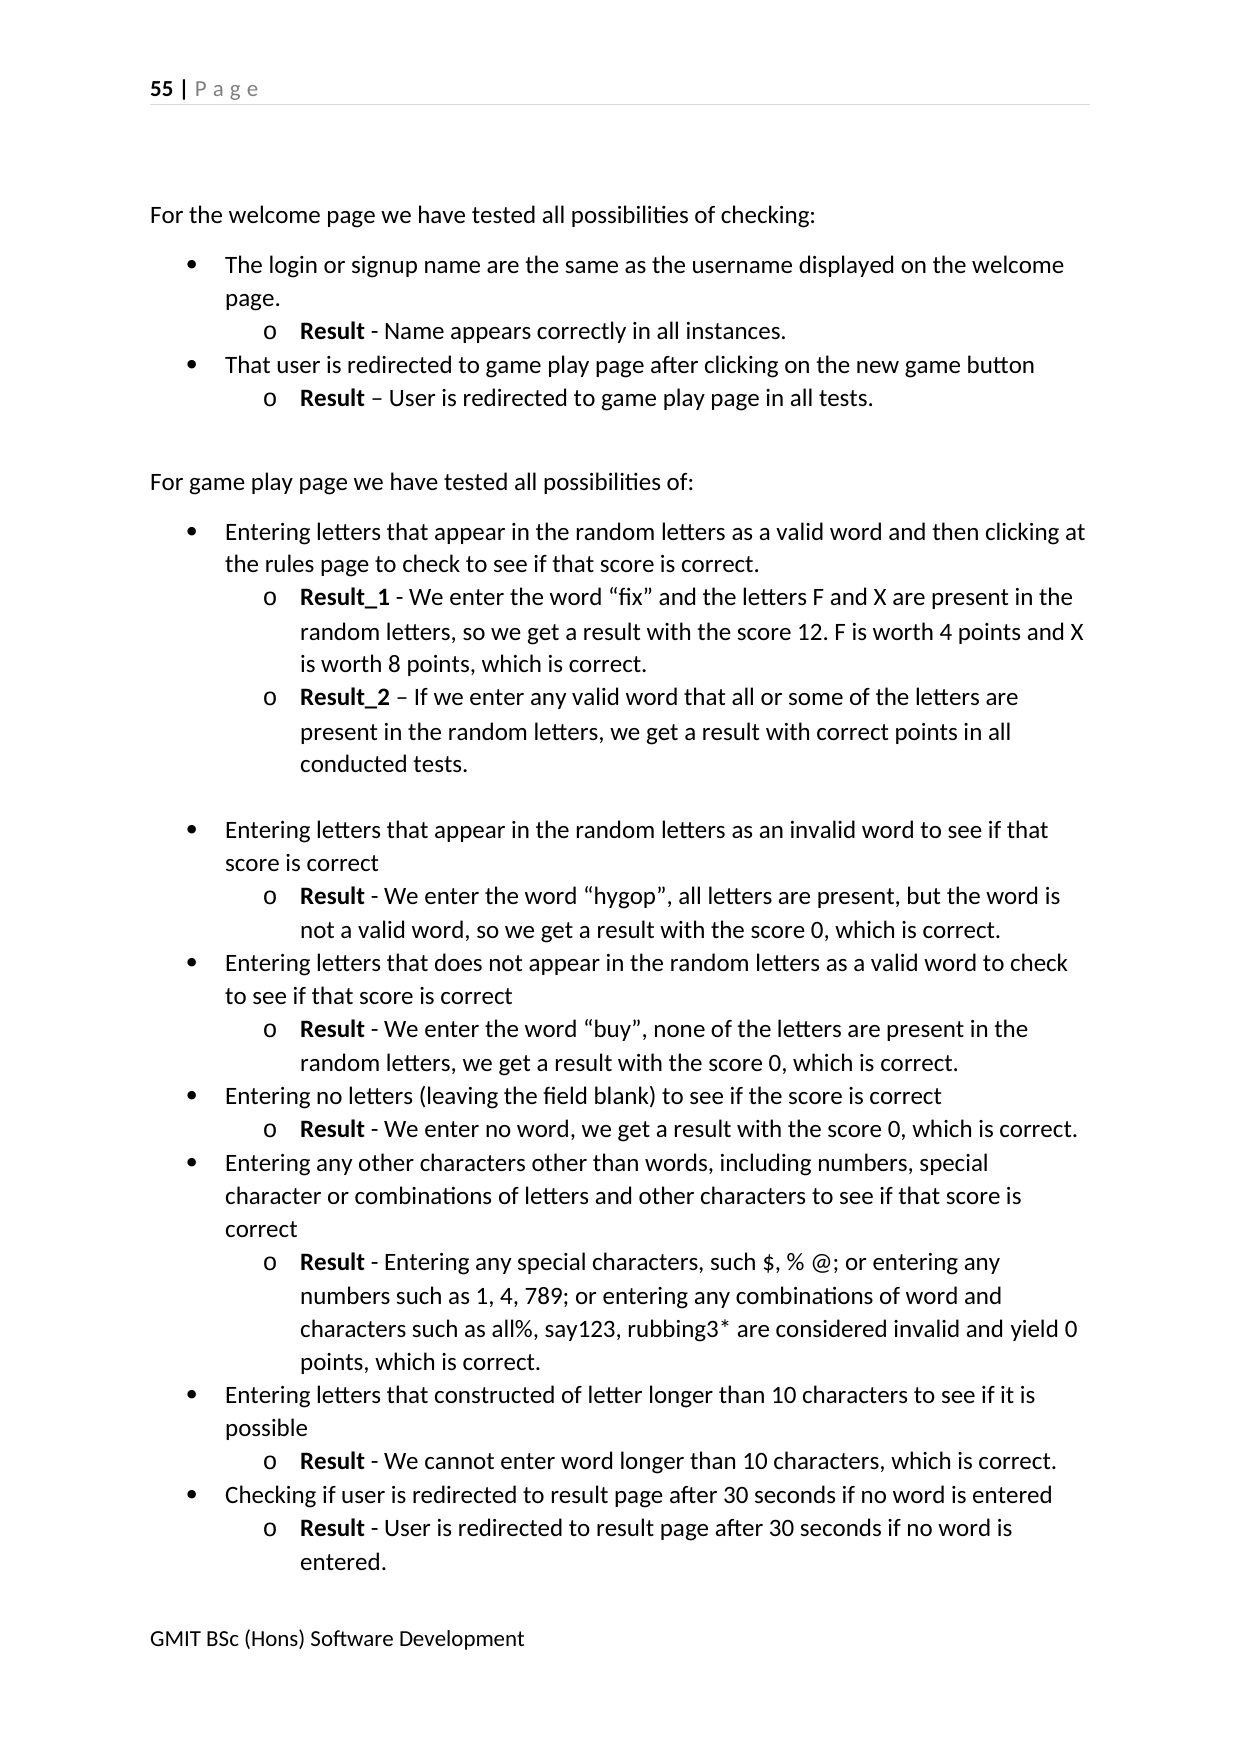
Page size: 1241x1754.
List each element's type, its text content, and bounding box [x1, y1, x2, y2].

list Entering any other characters other than words, including numbers, special character or combinations of letters and other characters to see if that score is correct [187, 1147, 1090, 1244]
list Result – User is redirected to game play page in all tests. [262, 382, 1090, 414]
list Result - We enter the word “buy”, none of the letters are present in the random letters, we get a result with the score 0, which is correct. [262, 1013, 1090, 1078]
list Result - We enter no word, we get a result with the score 0, which is correct. [262, 1113, 1090, 1145]
list Checking if user is redirected to result page after 30 seconds if no word is entered [187, 1479, 1090, 1510]
list Result - Name appears correctly in all instances. [262, 315, 1090, 347]
list Result - Entering any special characters, such $, % @; or entering any numbers such as 1, 4, 789; or entering any combinations of word and characters such as all%, say123, rubbing3* are considered invalid and yield 0 points, which is correct. [262, 1246, 1090, 1377]
list Result - We cannot enter word longer than 10 characters, which is correct. [262, 1445, 1090, 1477]
text For game play page we have tested all possibilities of: [150, 466, 1090, 497]
list Result_1 - We enter the word “fix” and the letters F and X are present in the random letters, so we get a result with the score 12. F is worth 4 points and X is worth 8 points, which is correct. [262, 581, 1090, 679]
list Entering letters that constructed of letter longer than 10 characters to see if it is possible [187, 1379, 1090, 1442]
list Entering letters that does not appear in the random letters as a valid word to check to see if that score is correct [187, 947, 1090, 1011]
text For the welcome page we have tested all possibilities of checking: [150, 199, 1090, 230]
list The login or signup name are the same as the username displayed on the welcome page. [187, 249, 1090, 313]
list That user is redirected to game play page after clicking on the new game button [187, 349, 1090, 380]
list Entering no letters (leaving the field blank) to see if the score is correct [187, 1080, 1090, 1111]
list Entering letters that appear in the random letters as an invalid word to see if that score is correct [187, 814, 1090, 878]
list Result - We enter the word “hygop”, all letters are present, but the word is not a valid word, so we get a result with the score 0, which is correct. [262, 880, 1090, 945]
list Entering letters that appear in the random letters as a valid word and then clicking at the rules page to check to see if that score is correct. [187, 516, 1090, 579]
list Result_2 – If we enter any valid word that all or some of the letters are present in the random letters, we get a result with correct points in all conducted tests. [262, 681, 1090, 779]
list Result - User is redirected to result page after 30 seconds if no word is entered. [262, 1512, 1090, 1577]
